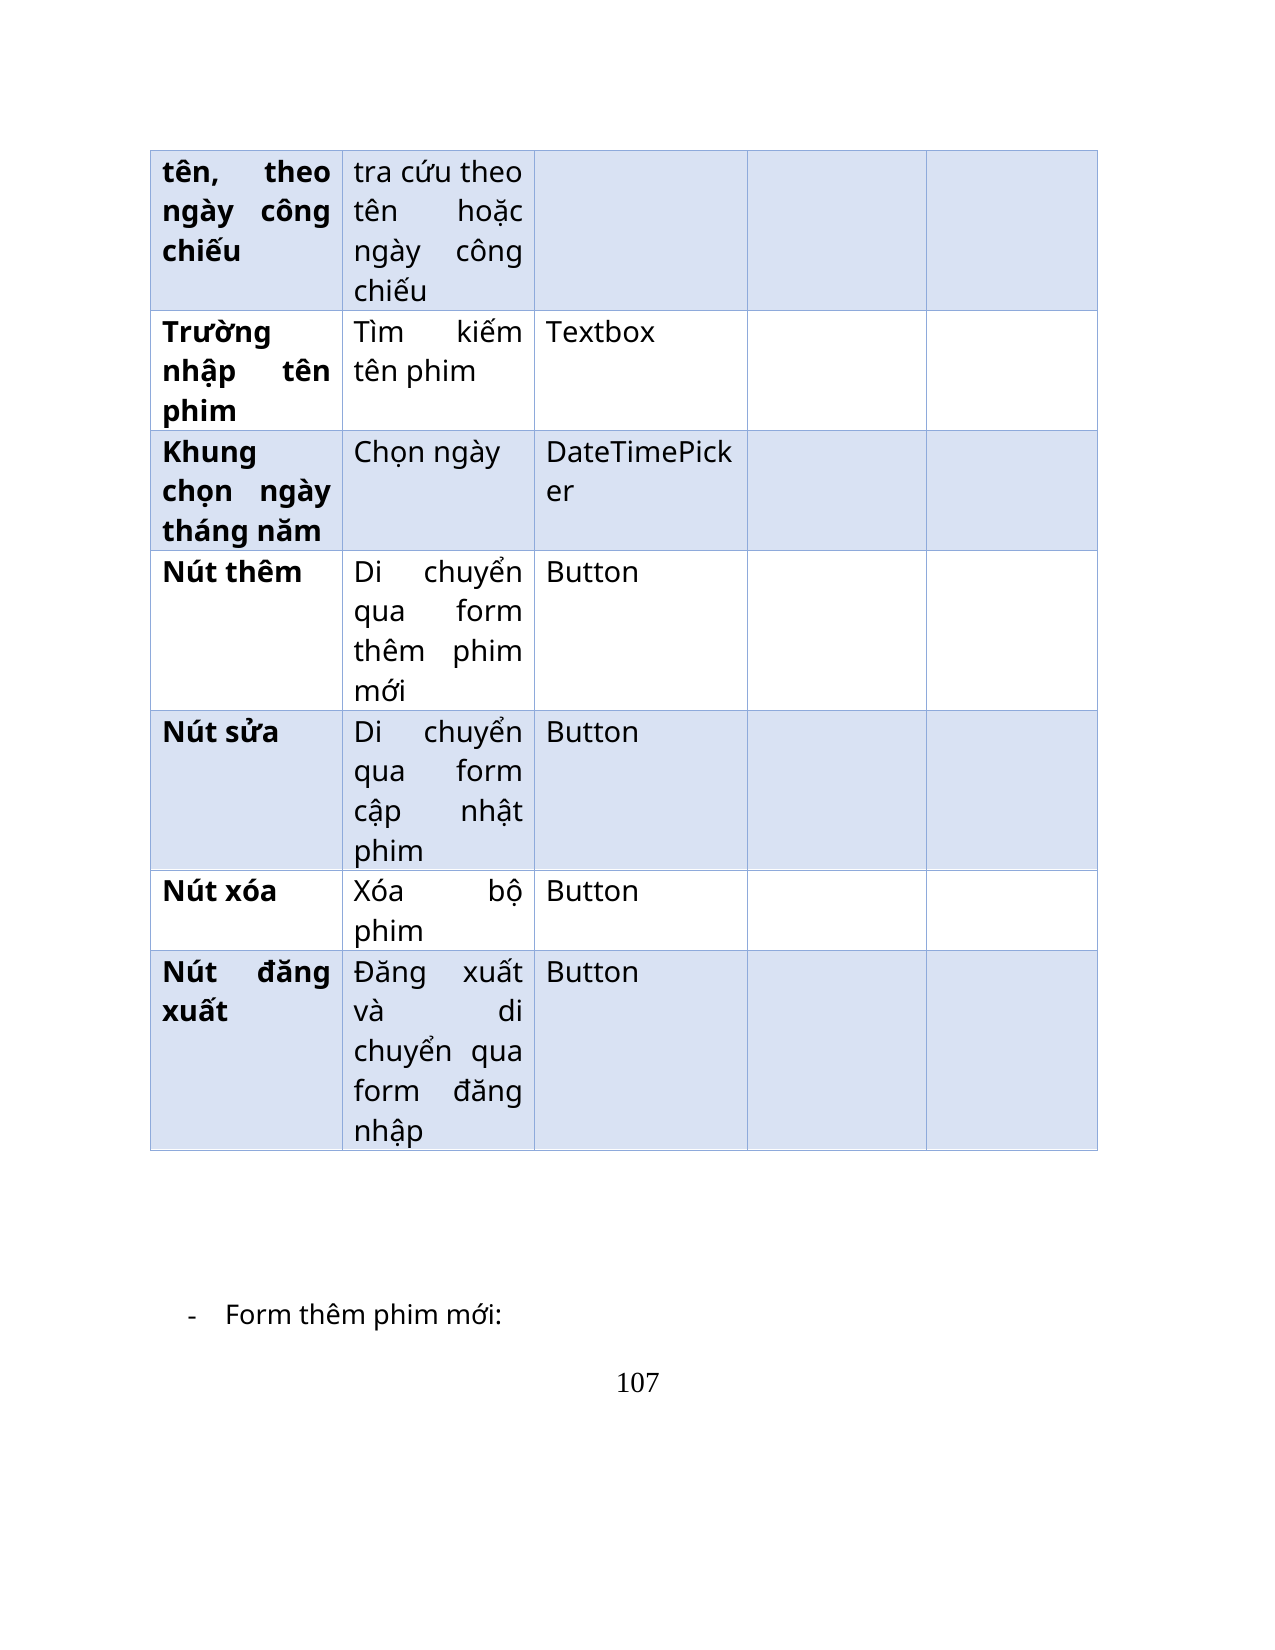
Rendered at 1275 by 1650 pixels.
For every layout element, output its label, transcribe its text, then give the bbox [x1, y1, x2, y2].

table_cell [748, 551, 926, 710]
table_cell Khung chọn ngày tháng năm [151, 431, 342, 550]
table_cell Button [535, 711, 747, 869]
table_cell [927, 431, 1097, 550]
table_cell Xóa bộ phim [343, 871, 534, 950]
table_cell [748, 711, 926, 869]
table_cell [927, 951, 1097, 1149]
list Form thêm phim mới: [187, 1296, 1125, 1332]
table_cell [748, 151, 926, 310]
table_cell Nút sửa [151, 711, 342, 869]
table_cell Nút đăng xuất [151, 951, 342, 1149]
table_cell Chọn ngày [343, 431, 534, 550]
table_cell [927, 311, 1097, 430]
table_cell [748, 311, 926, 430]
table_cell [151, 151, 342, 310]
table_cell Button [535, 951, 747, 1149]
table_cell Textbox [535, 311, 747, 430]
table_cell [748, 431, 926, 550]
table_cell [748, 951, 926, 1149]
table_cell Nút xóa [151, 871, 342, 950]
table_cell Trường nhập tên phim [151, 311, 342, 430]
table_cell Di chuyển qua form thêm phim mới [343, 551, 534, 710]
table_cell Button [535, 551, 747, 710]
table_cell DateTimePicker [535, 431, 747, 550]
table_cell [343, 151, 534, 310]
table_cell Button [535, 871, 747, 950]
table_cell [927, 711, 1097, 869]
table_cell [927, 151, 1097, 310]
table_cell Tìm kiếm tên phim [343, 311, 534, 430]
table_cell Nút thêm [151, 551, 342, 710]
table_cell Di chuyển qua form cập nhật phim [343, 711, 534, 869]
table_cell [748, 871, 926, 950]
table_cell [927, 551, 1097, 710]
table_cell Đăng xuất và di chuyển qua form đăng nhập [343, 951, 534, 1149]
table_cell [927, 871, 1097, 950]
table_cell Checkbox [535, 151, 747, 310]
